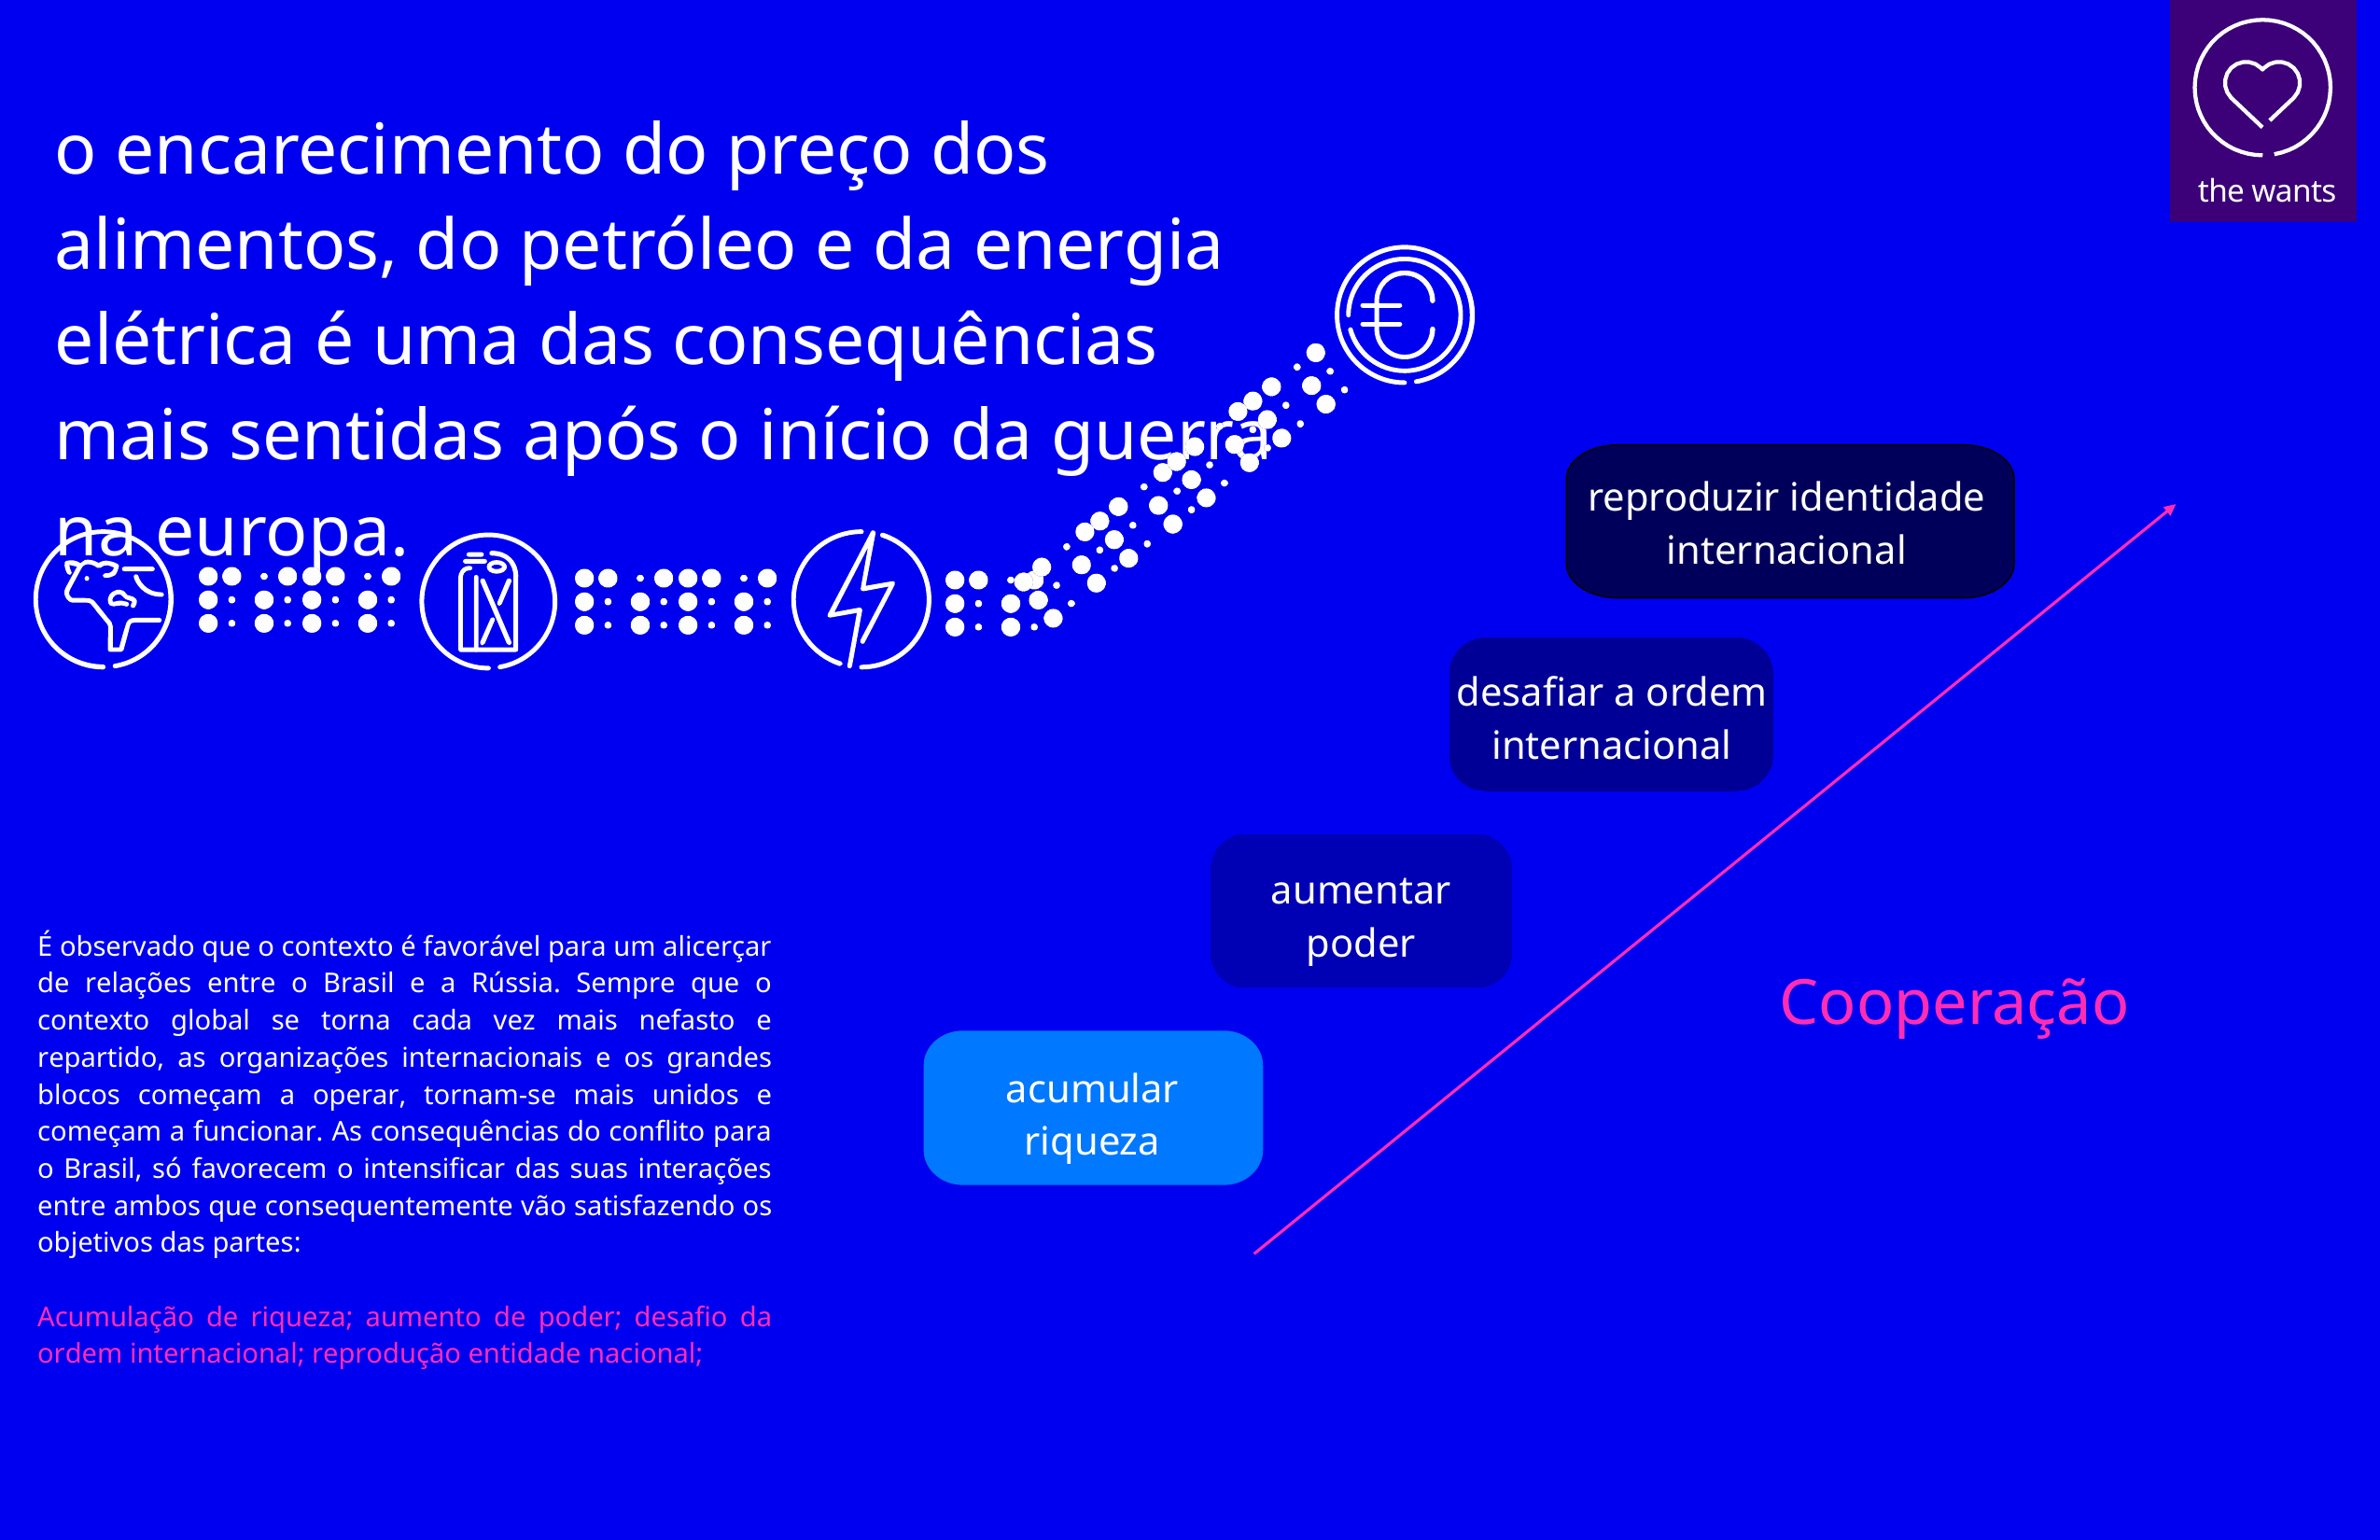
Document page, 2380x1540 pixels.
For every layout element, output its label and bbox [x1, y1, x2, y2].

picture [924, 298, 1397, 674]
picture [177, 529, 422, 670]
picture [553, 531, 798, 672]
